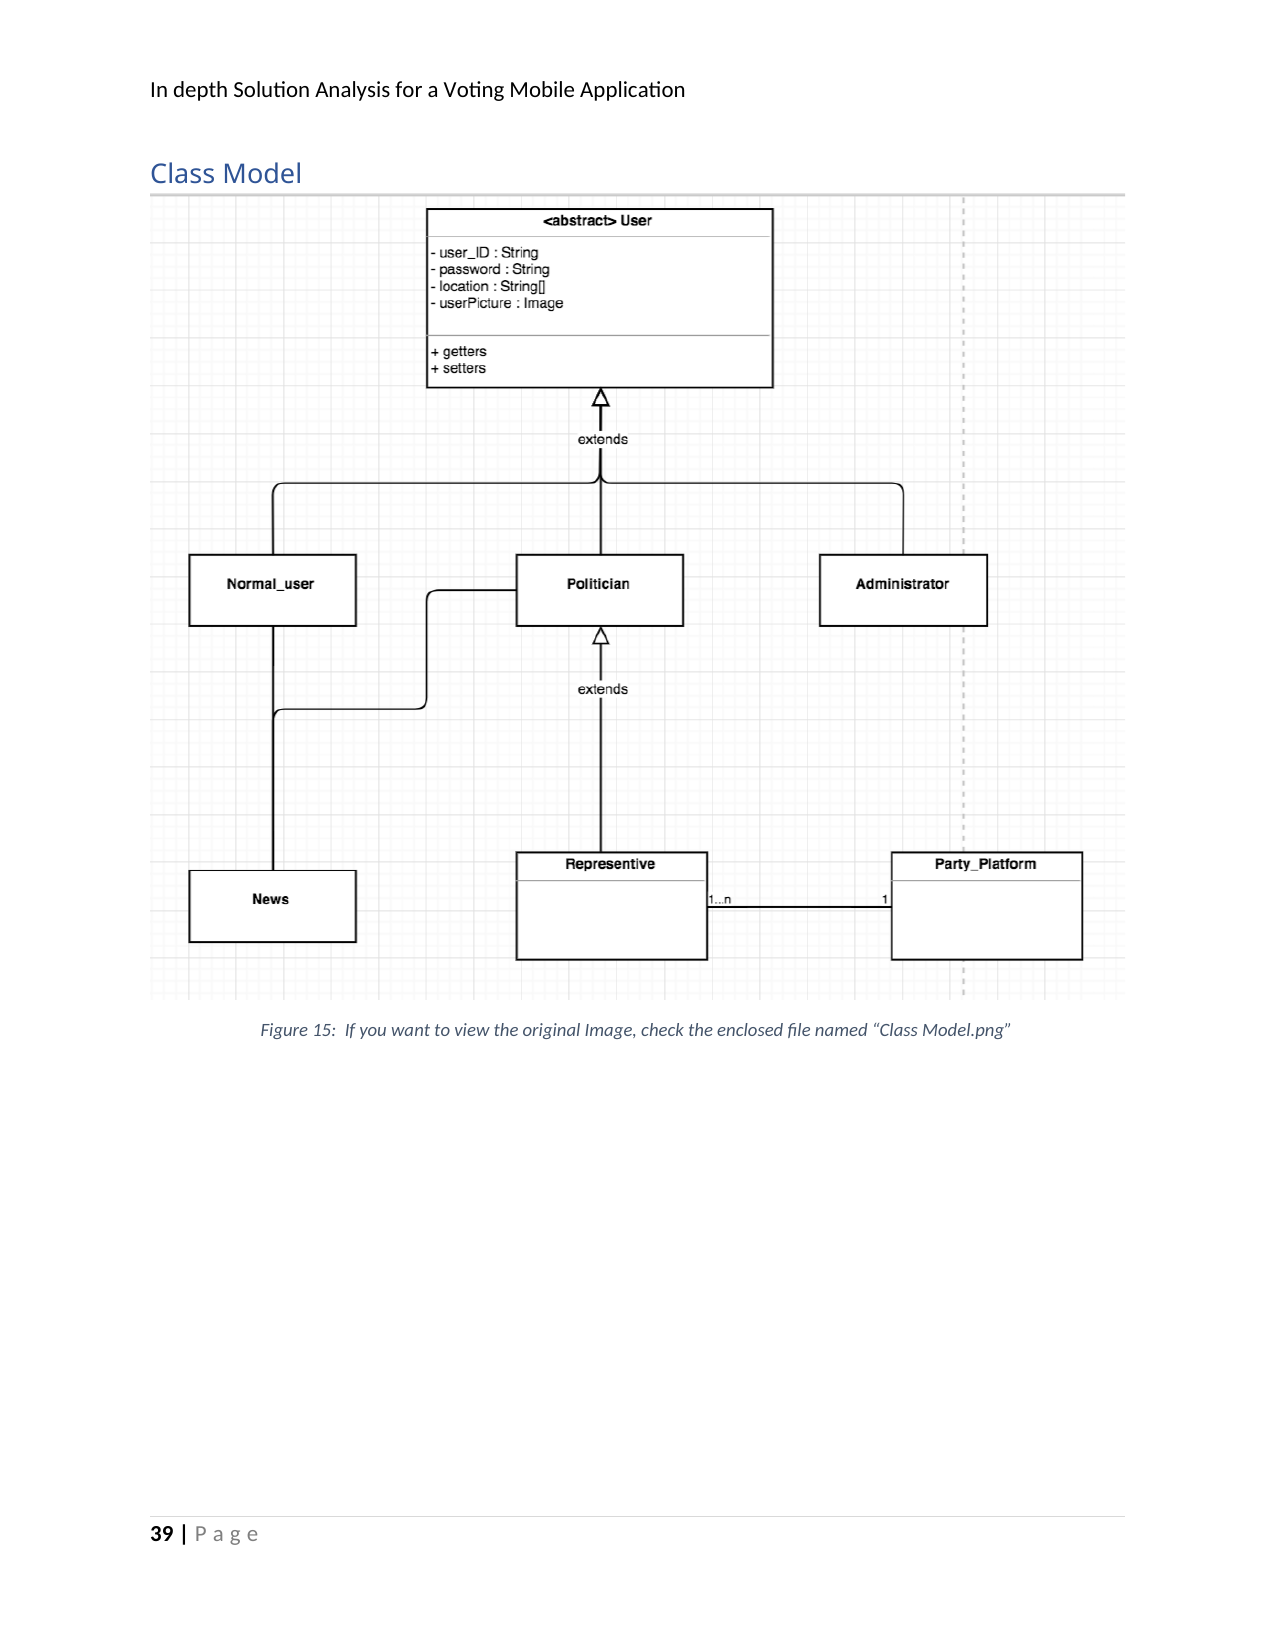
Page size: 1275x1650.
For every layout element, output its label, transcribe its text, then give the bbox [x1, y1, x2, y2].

picture [150, 193, 1125, 1000]
subtitle Class Model [150, 154, 1125, 191]
text Figure 15: If you want to view the original Image, check the enclosed file named “Class Model.png” [150, 1018, 1125, 1041]
